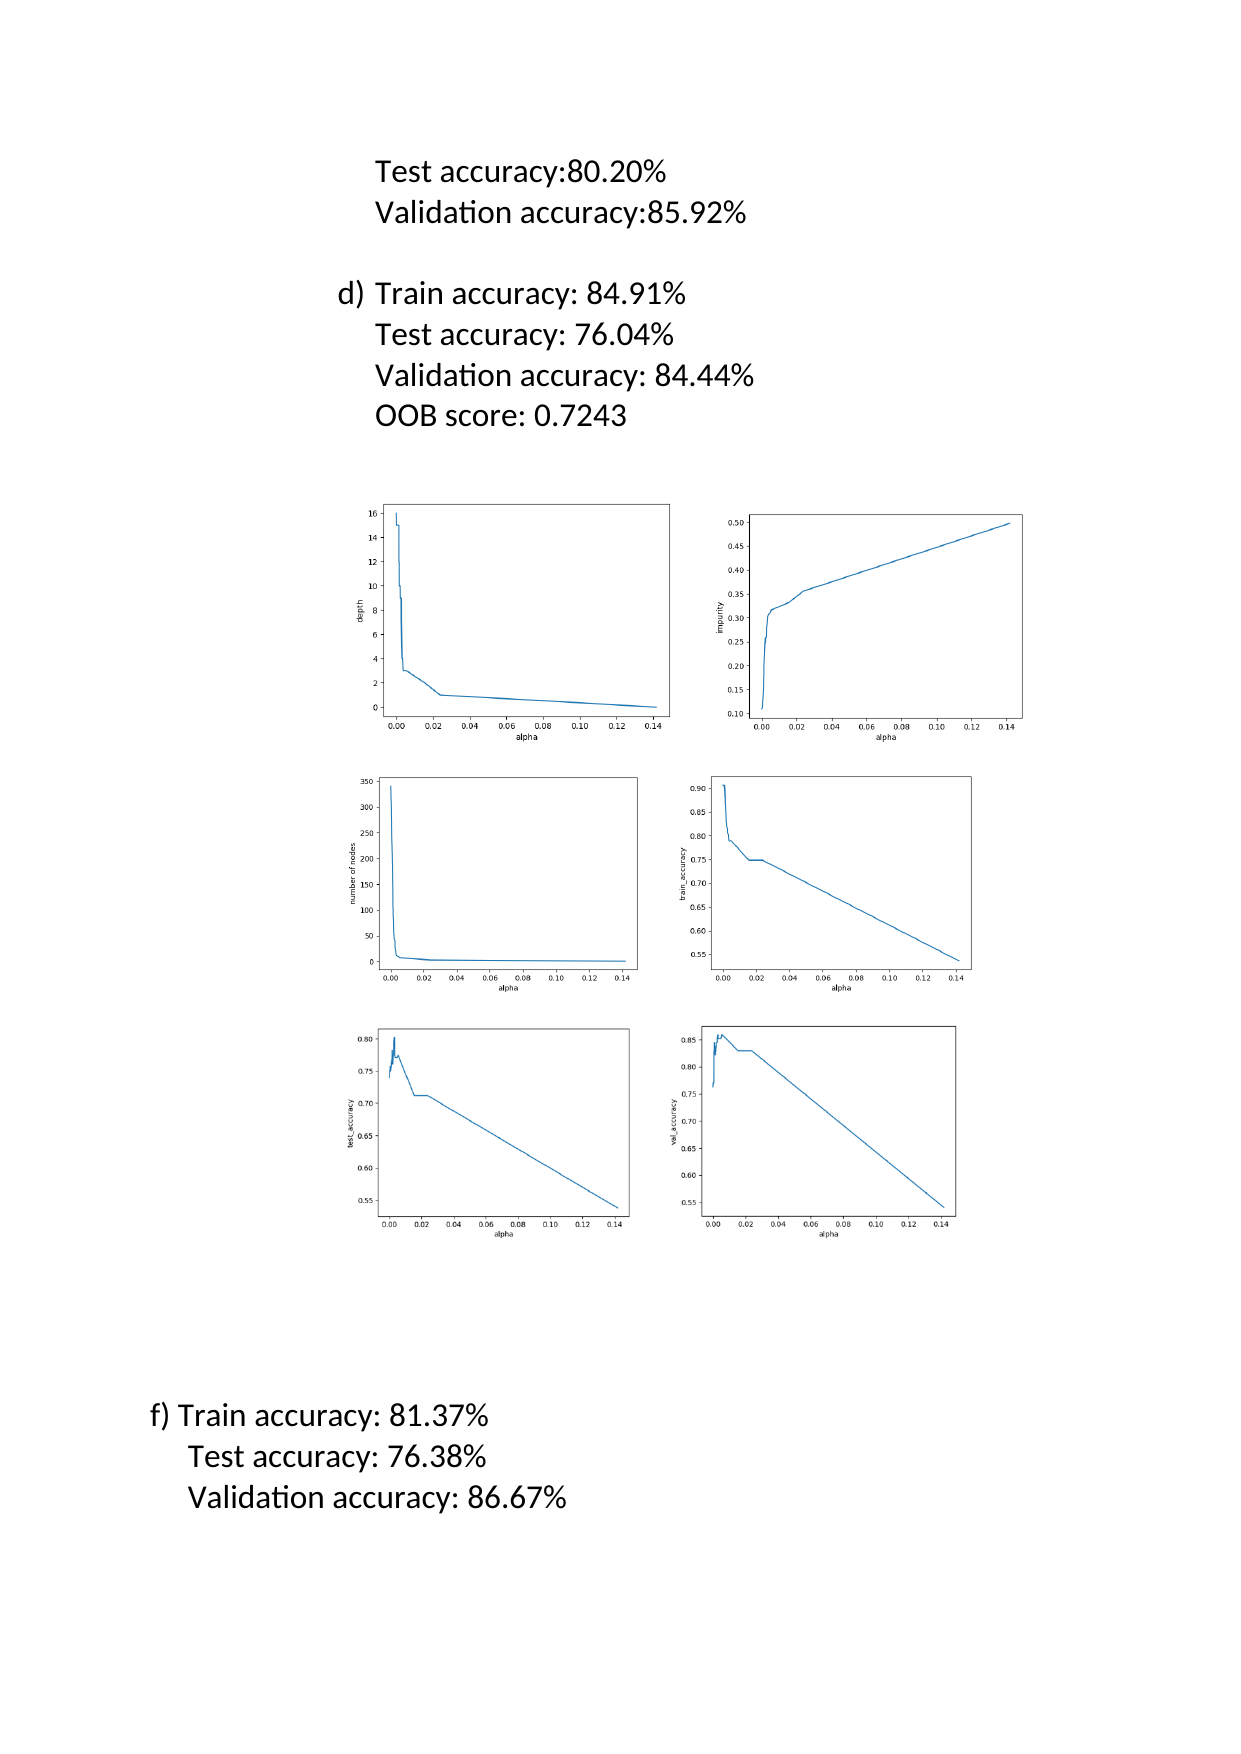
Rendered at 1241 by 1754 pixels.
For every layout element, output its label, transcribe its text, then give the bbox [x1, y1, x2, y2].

list Train accuracy: 84.91% [337, 272, 1090, 313]
text Validation accuracy: 86.67% [150, 1476, 1090, 1517]
text f) Train accuracy: 81.37% [150, 1394, 1090, 1435]
text Test accuracy: 76.04% [375, 313, 1090, 354]
text Validation accuracy:85.92% [375, 191, 1090, 231]
text Test accuracy: 76.38% [150, 1435, 1090, 1476]
text Validation accuracy: 84.44% [375, 354, 1090, 394]
text Test accuracy:80.20% [375, 150, 1090, 191]
picture [337, 470, 1057, 1243]
text OOB score: 0.7243 [375, 394, 1090, 435]
